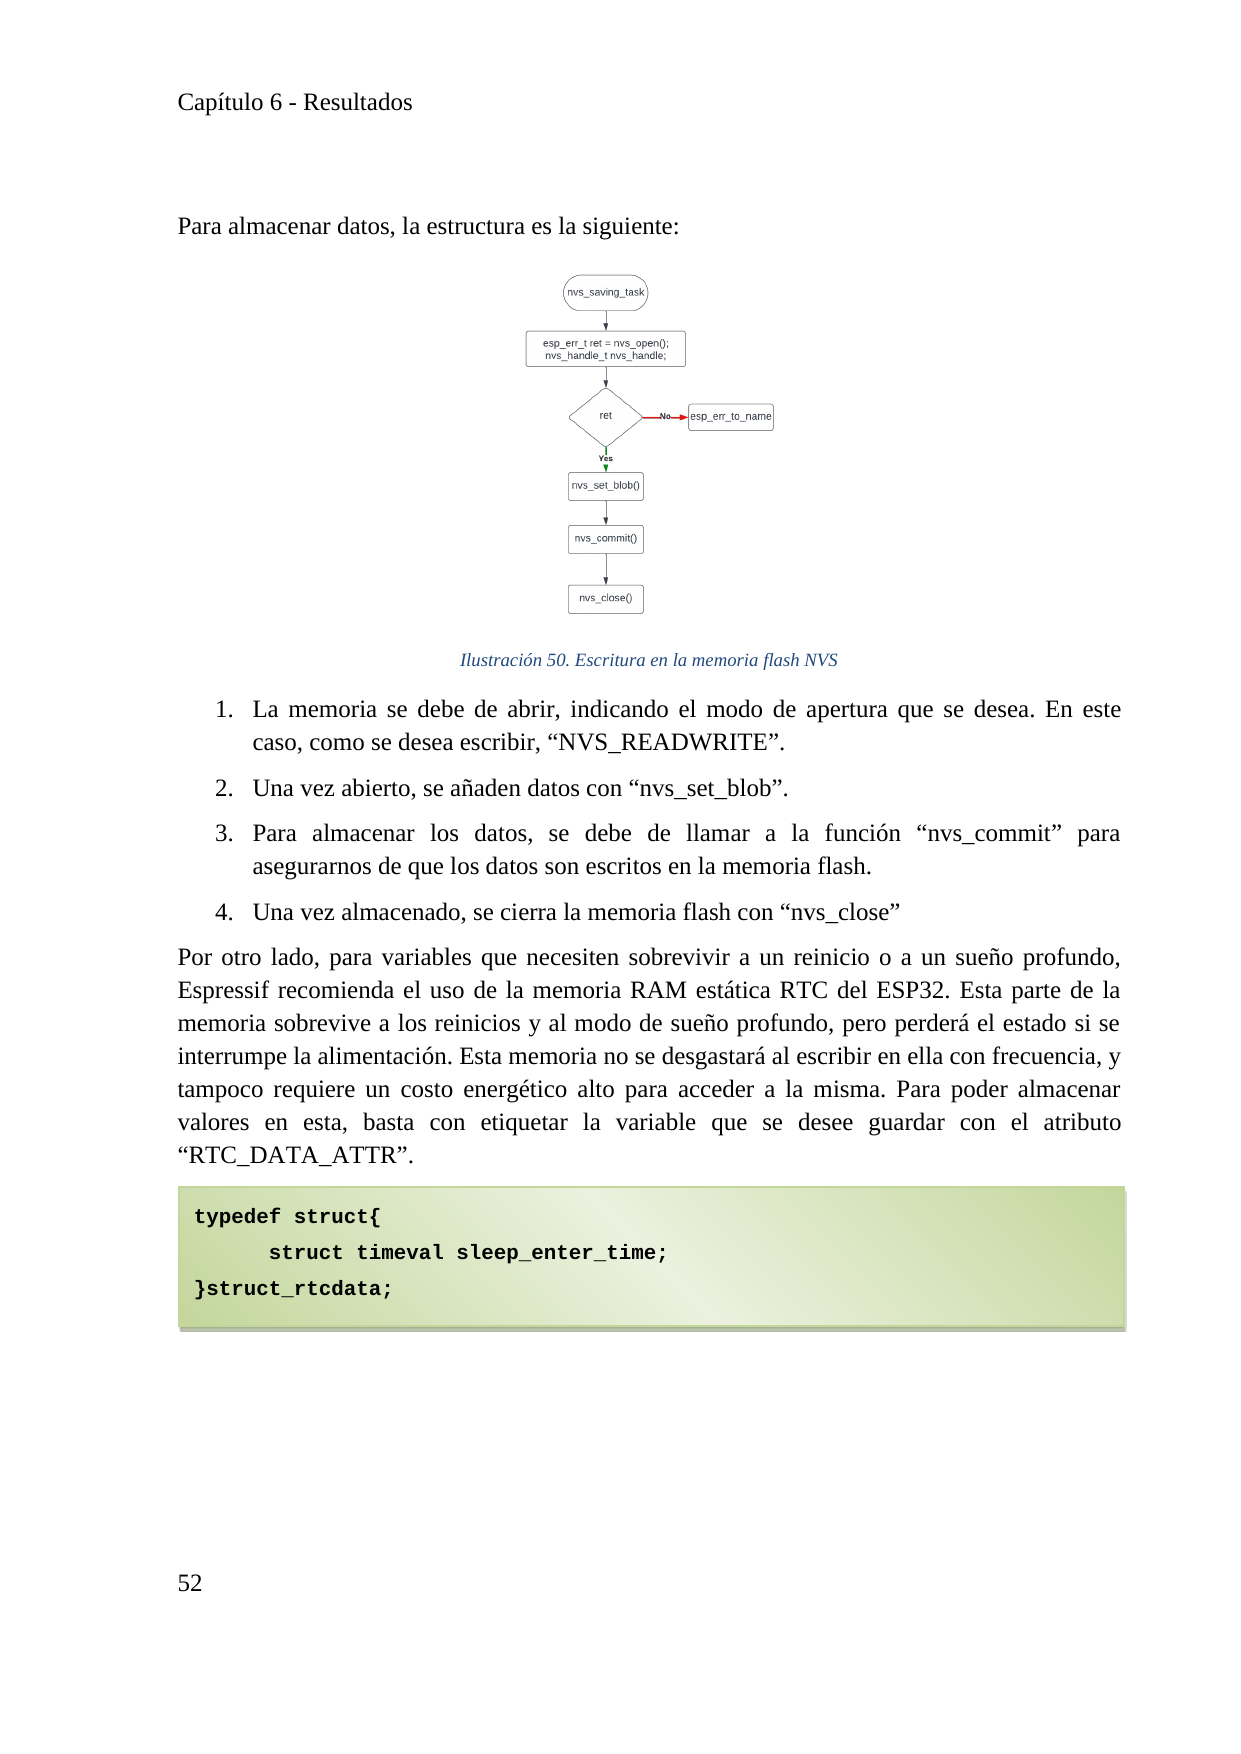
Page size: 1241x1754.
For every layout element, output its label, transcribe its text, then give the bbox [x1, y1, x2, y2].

text Ilustración 50. Escritura en la memoria flash NVS [177, 648, 1122, 670]
list Una vez almacenado, se cierra la memoria flash con “nvs_close” [215, 897, 1122, 925]
list La memoria se debe de abrir, indicando el modo de apertura que se desea. En este caso, como se desea escribir, “NVS_READWRITE”. [215, 694, 1122, 756]
picture [507, 256, 792, 632]
list Para almacenar los datos, se debe de llamar a la función “nvs_commit” para asegurarnos de que los datos son escritos en la memoria flash. [215, 818, 1122, 880]
text Por otro lado, para variables que necesiten sobrevivir a un reinicio o a un sueño profundo, Espressif recomienda el uso de la memoria RAM estática RTC del ESP32. Esta parte de la memoria sobrevive a los reinicios y al modo de sueño profundo, pero perderá el estado si se interrumpe la alimentación. Esta memoria no se desgastará al escribir en ella con frecuencia, y tampoco requiere un costo energético alto para acceder a la misma. Para poder almacenar valores en esta, basta con etiquetar la variable que se desee guardar con el atributo “RTC_DATA_ATTR”. [177, 942, 1122, 1169]
text Para almacenar datos, la estructura es la siguiente: [177, 211, 1122, 240]
list Una vez abierto, se añaden datos con “nvs_set_blob”. [215, 773, 1122, 801]
